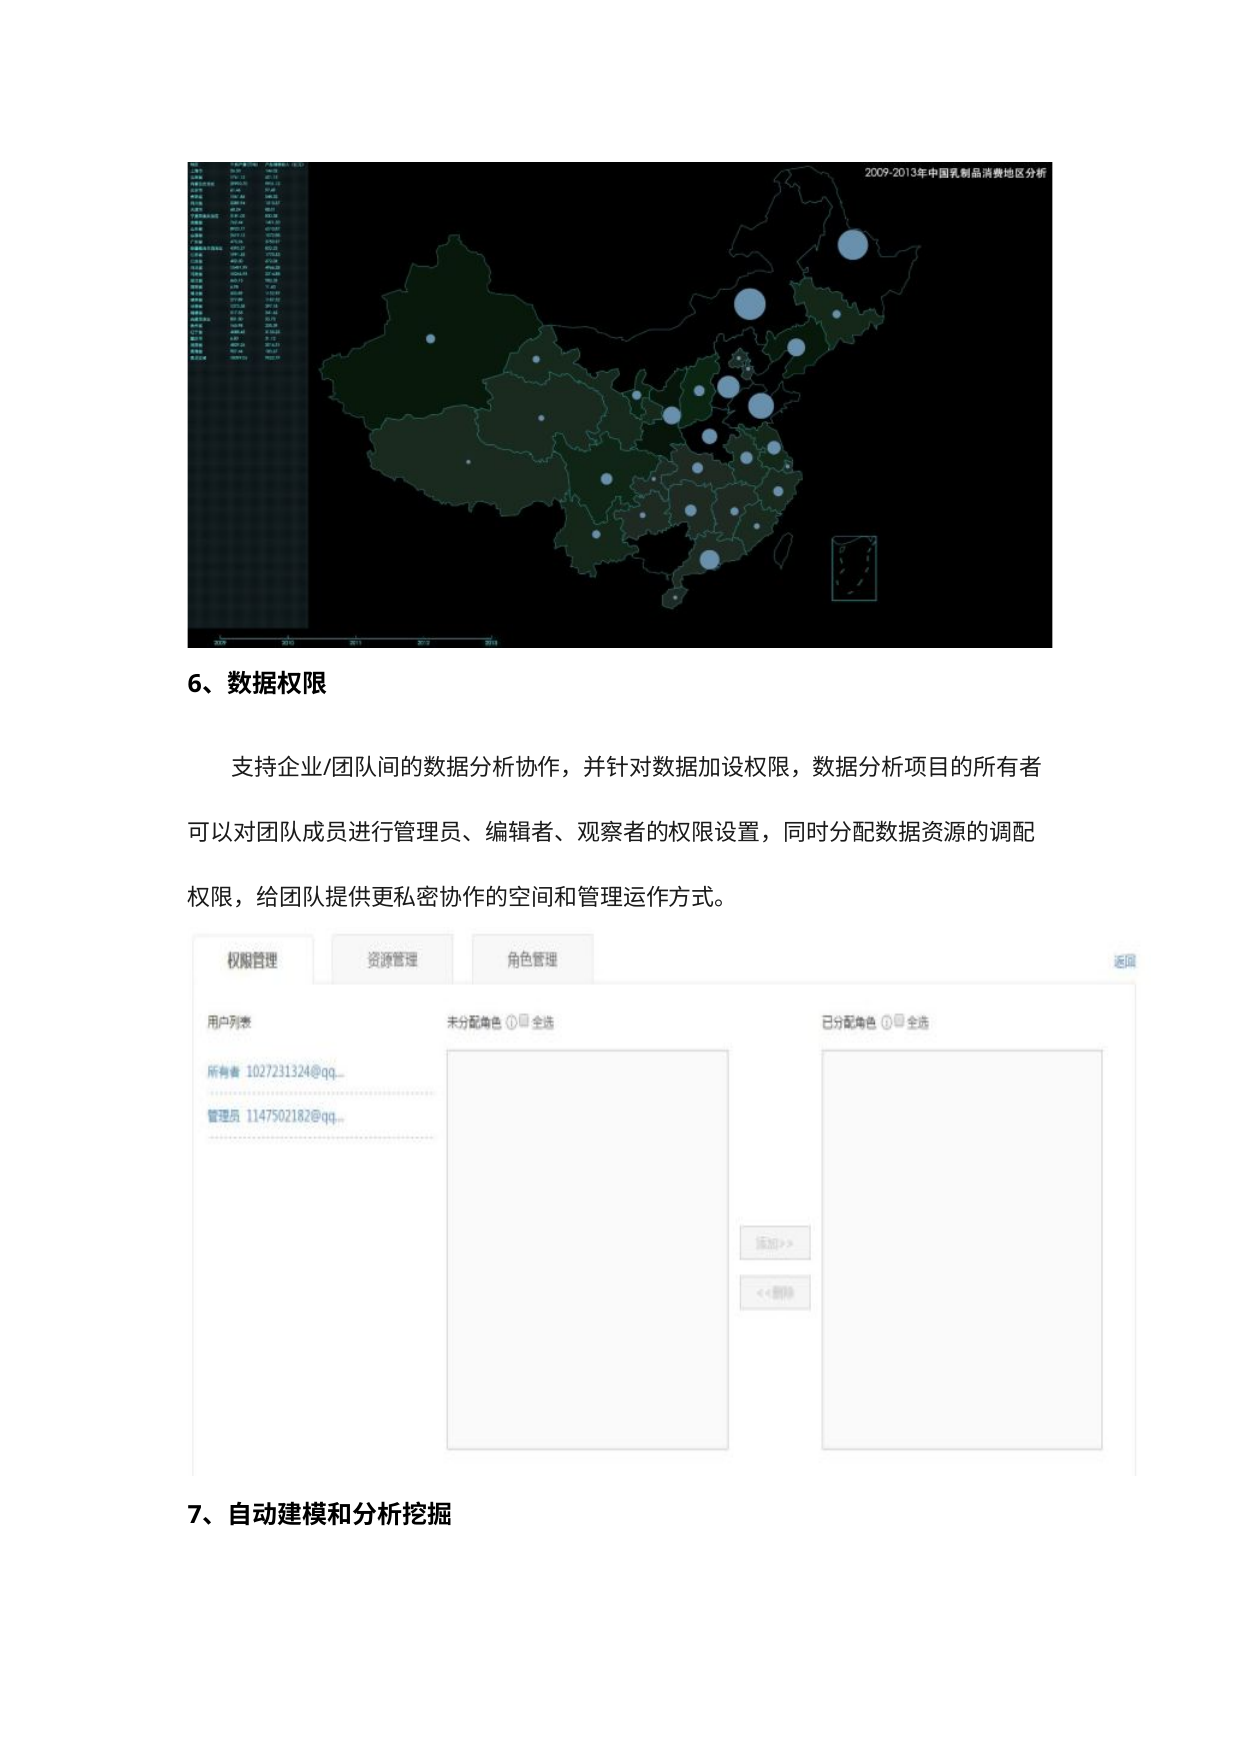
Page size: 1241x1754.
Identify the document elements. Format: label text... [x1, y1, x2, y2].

picture [187, 162, 1053, 648]
list 6、数据权限 [187, 649, 1053, 714]
list 支持企业/团队间的数据分析协作，并针对数据加设权限，数据分析项目的所有者可以对团队成员进行管理员、编辑者、观察者的权限设置，同时分配数据资源的调配权限，给团队提供更私密协作的空间和管理运作方式。 [187, 733, 1053, 927]
picture [187, 927, 1151, 1476]
list 7、自动建模和分析挖掘 [187, 1480, 1053, 1545]
